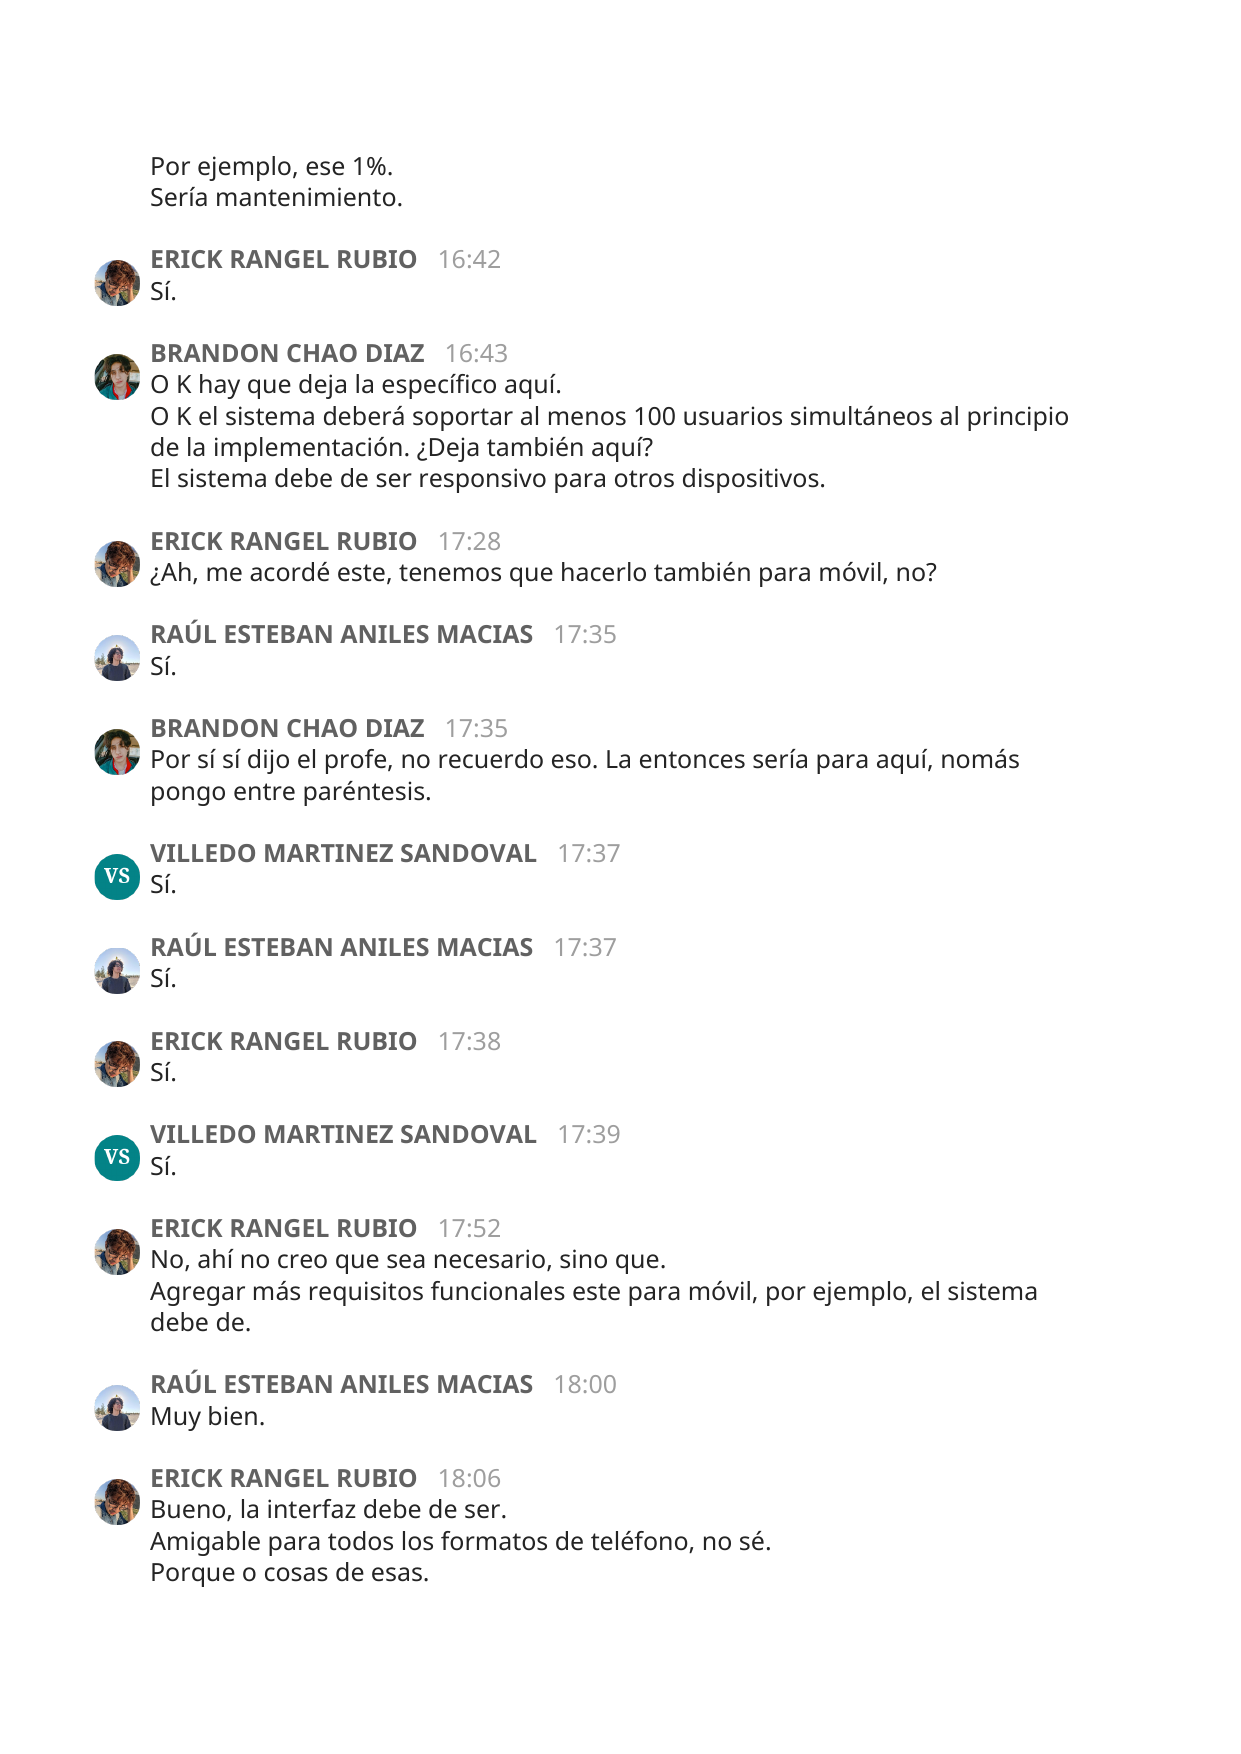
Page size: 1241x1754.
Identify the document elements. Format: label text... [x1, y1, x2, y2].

text ERICK RANGEL RUBIO 16:42 Sí. [150, 212, 1090, 306]
picture [94, 1041, 140, 1087]
text VILLEDO MARTINEZ SANDOVAL 17:39 Sí. [150, 1087, 1090, 1181]
picture [94, 260, 140, 306]
text ERICK RANGEL RUBIO 18:06 Bueno, la interfaz debe de ser. Amigable para todos los formatos de teléfono, no sé. Porque o cosas de esas. [150, 1431, 1090, 1587]
text ERICK RANGEL RUBIO 17:28 ¿Ah, me acordé este, tenemos que hacerlo también para móvil, no? [150, 494, 1090, 587]
picture [94, 1135, 140, 1181]
picture [94, 854, 140, 900]
picture [94, 541, 140, 587]
picture [94, 729, 140, 775]
picture [94, 1479, 140, 1525]
picture [94, 1385, 140, 1431]
picture [94, 354, 140, 400]
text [150, 150, 1090, 212]
text BRANDON CHAO DIAZ 16:43 O K hay que deja la específico aquí. O K el sistema deberá soportar al menos 100 usuarios simultáneos al principio de la implementación. ¿Deja también aquí? El sistema debe de ser responsivo para otros dispositivos. [150, 306, 1090, 494]
picture [94, 948, 140, 994]
picture [94, 635, 140, 681]
text ERICK RANGEL RUBIO 17:52 No, ahí no creo que sea necesario, sino que. Agregar más requisitos funcionales este para móvil, por ejemplo, el sistema debe de. [150, 1181, 1090, 1337]
text RAÚL ESTEBAN ANILES MACIAS 17:35 Sí. [150, 587, 1090, 681]
text ERICK RANGEL RUBIO 17:38 Sí. [150, 994, 1090, 1087]
text RAÚL ESTEBAN ANILES MACIAS 18:00 Muy bien. [150, 1337, 1090, 1431]
picture [94, 1229, 140, 1275]
text VILLEDO MARTINEZ SANDOVAL 17:37 Sí. [150, 806, 1090, 900]
text BRANDON CHAO DIAZ 17:35 Por sí sí dijo el profe, no recuerdo eso. La entonces sería para aquí, nomás pongo entre paréntesis. [150, 681, 1090, 806]
text RAÚL ESTEBAN ANILES MACIAS 17:37 Sí. [150, 900, 1090, 994]
